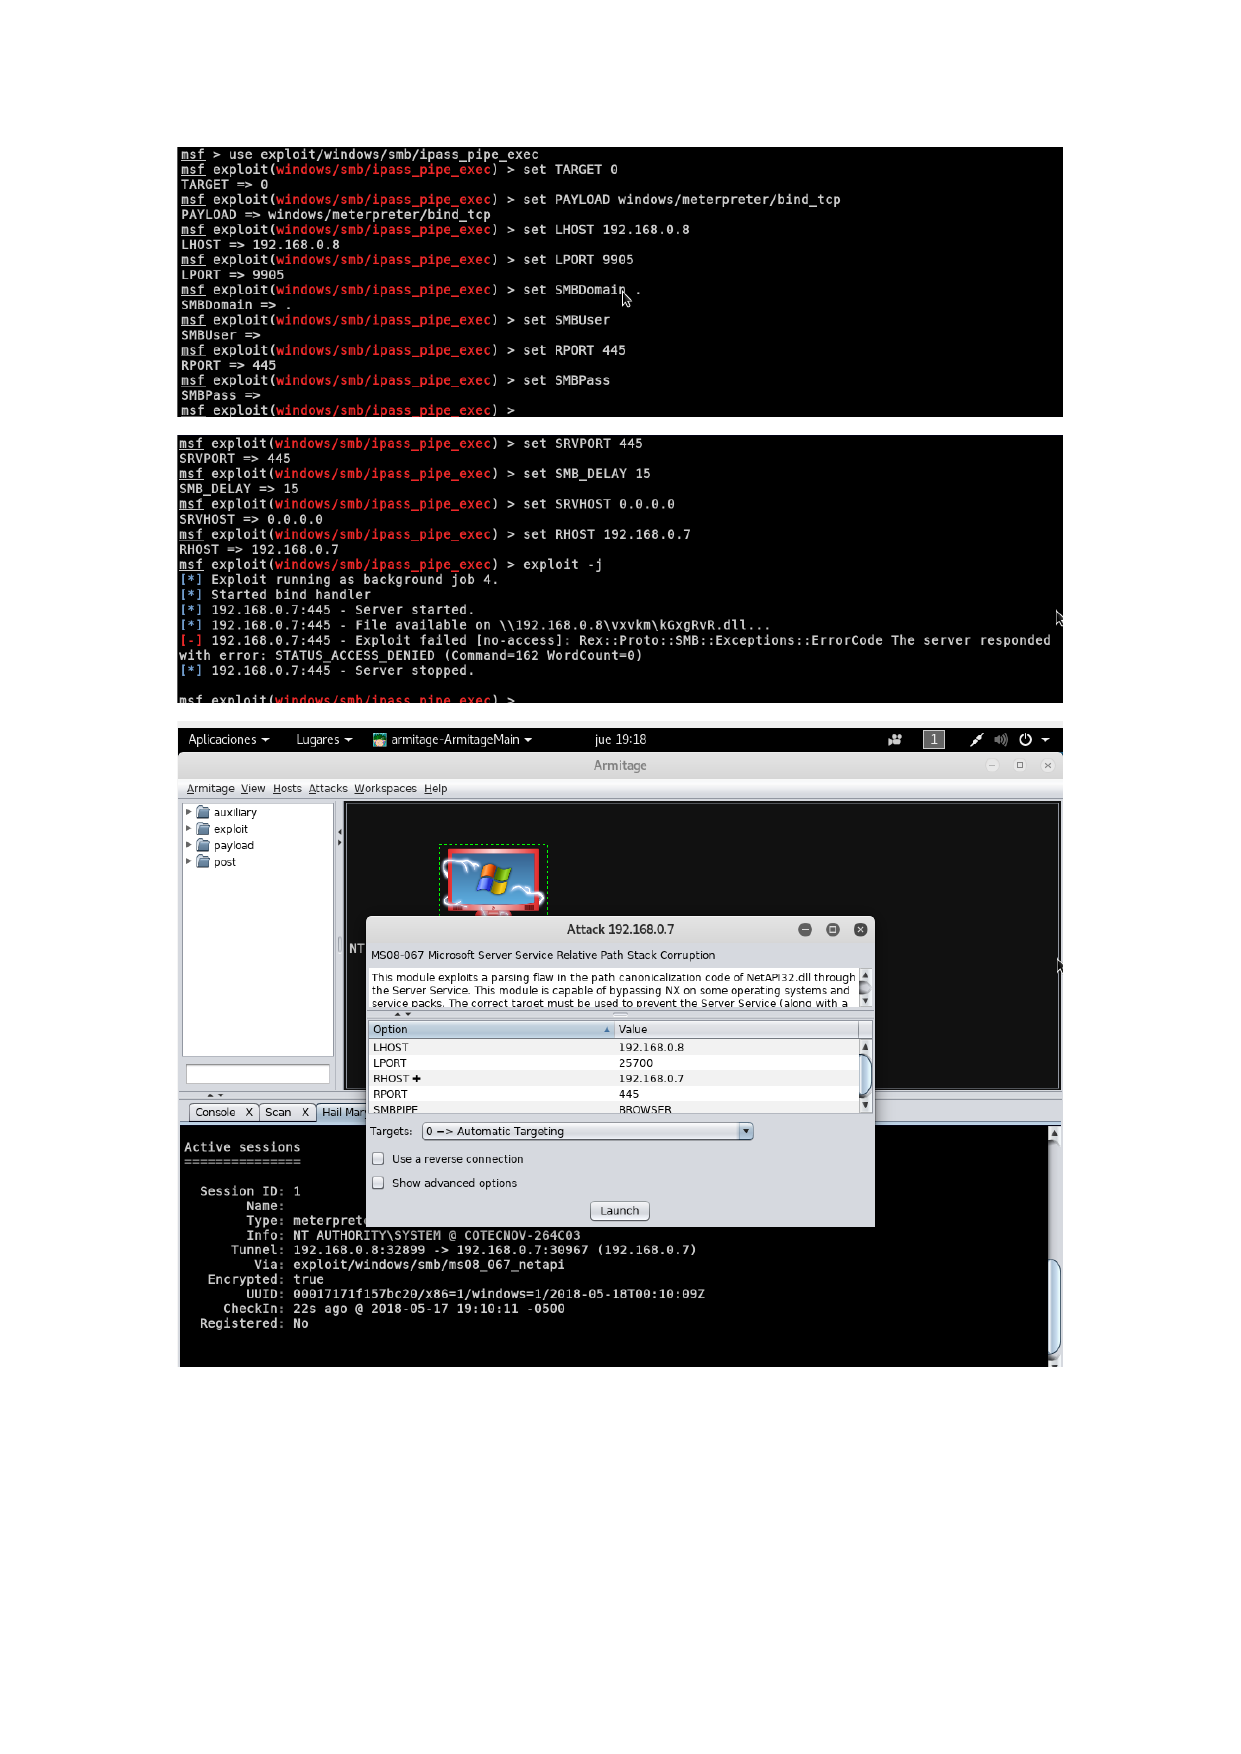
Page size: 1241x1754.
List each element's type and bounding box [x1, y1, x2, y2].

picture [177, 435, 1063, 703]
picture [177, 147, 1063, 417]
picture [177, 721, 1063, 1367]
